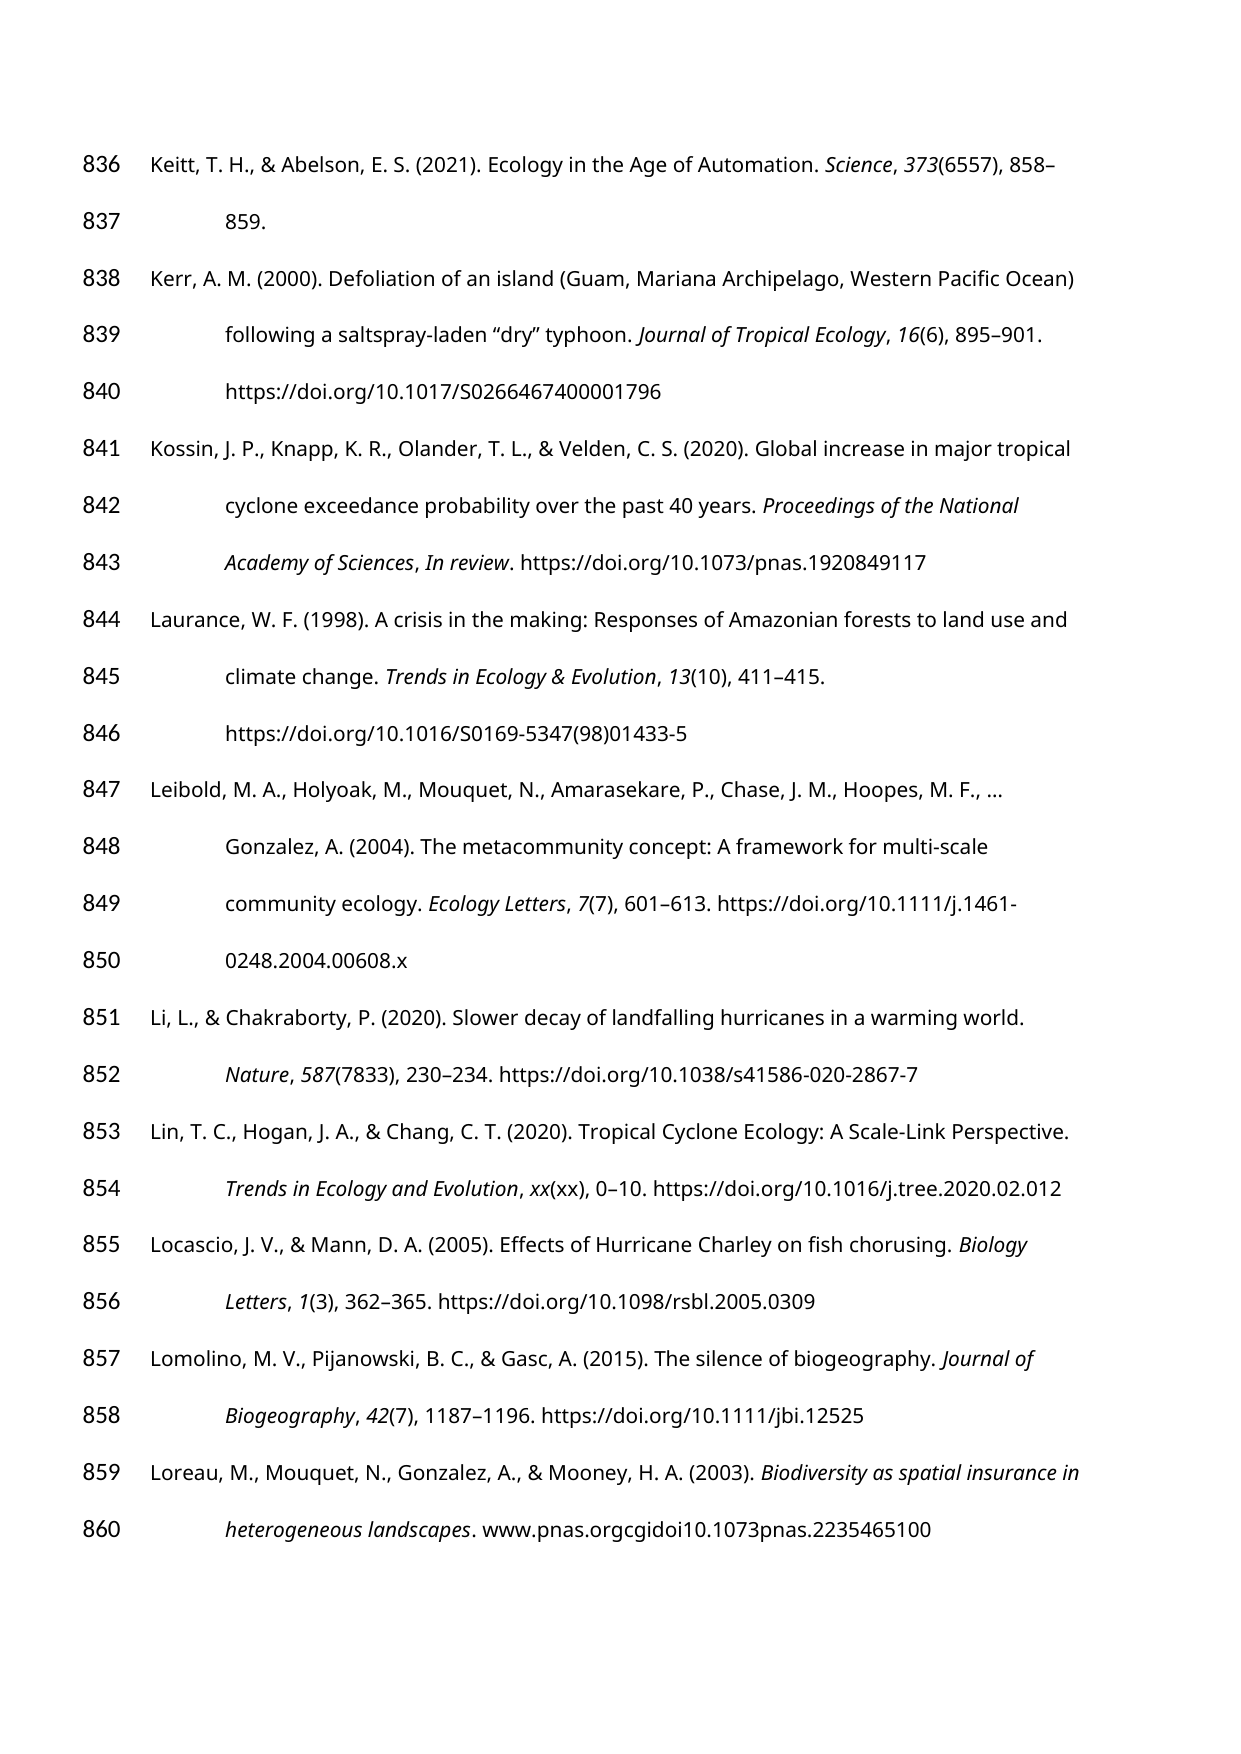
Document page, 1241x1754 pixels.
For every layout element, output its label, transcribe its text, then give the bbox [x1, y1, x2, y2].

text Locascio, J. V., & Mann, D. A. (2005). Effects of Hurricane Charley on fish chorusing. Biology Letters, 1(3), 362–365. https://doi.org/10.1098/rsbl.2005.0309 [150, 1231, 1090, 1316]
text Kerr, A. M. (2000). Defoliation of an island (Guam, Mariana Archipelago, Western Pacific Ocean) following a saltspray-laden “dry” typhoon. Journal of Tropical Ecology, 16(6), 895–901. https://doi.org/10.1017/S0266467400001796 [150, 264, 1090, 406]
text Loreau, M., Mouquet, N., Gonzalez, A., & Mooney, H. A. (2003). Biodiversity as spatial insurance in heterogeneous landscapes. www.pnas.orgcgidoi10.1073pnas.2235465100 [150, 1458, 1090, 1543]
text Li, L., & Chakraborty, P. (2020). Slower decay of landfalling hurricanes in a warming world. Nature, 587(7833), 230–234. https://doi.org/10.1038/s41586-020-2867-7 [150, 1003, 1090, 1088]
text Laurance, W. F. (1998). A crisis in the making: Responses of Amazonian forests to land use and climate change. Trends in Ecology & Evolution, 13(10), 411–415. https://doi.org/10.1016/S0169-5347(98)01433-5 [150, 605, 1090, 747]
text Lin, T. C., Hogan, J. A., & Chang, C. T. (2020). Tropical Cyclone Ecology: A Scale-Link Perspective. Trends in Ecology and Evolution, xx(xx), 0–10. https://doi.org/10.1016/j.tree.2020.02.012 [150, 1117, 1090, 1202]
text Keitt, T. H., & Abelson, E. S. (2021). Ecology in the Age of Automation. Science, 373(6557), 858–859. [150, 150, 1090, 235]
text Leibold, M. A., Holyoak, M., Mouquet, N., Amarasekare, P., Chase, J. M., Hoopes, M. F., … Gonzalez, A. (2004). The metacommunity concept: A framework for multi-scale community ecology. Ecology Letters, 7(7), 601–613. https://doi.org/10.1111/j.1461-0248.2004.00608.x [150, 776, 1090, 975]
text Lomolino, M. V., Pijanowski, B. C., & Gasc, A. (2015). The silence of biogeography. Journal of Biogeography, 42(7), 1187–1196. https://doi.org/10.1111/jbi.12525 [150, 1344, 1090, 1430]
text Kossin, J. P., Knapp, K. R., Olander, T. L., & Velden, C. S. (2020). Global increase in major tropical cyclone exceedance probability over the past 40 years. Proceedings of the National Academy of Sciences, In review. https://doi.org/10.1073/pnas.1920849117 [150, 434, 1090, 577]
